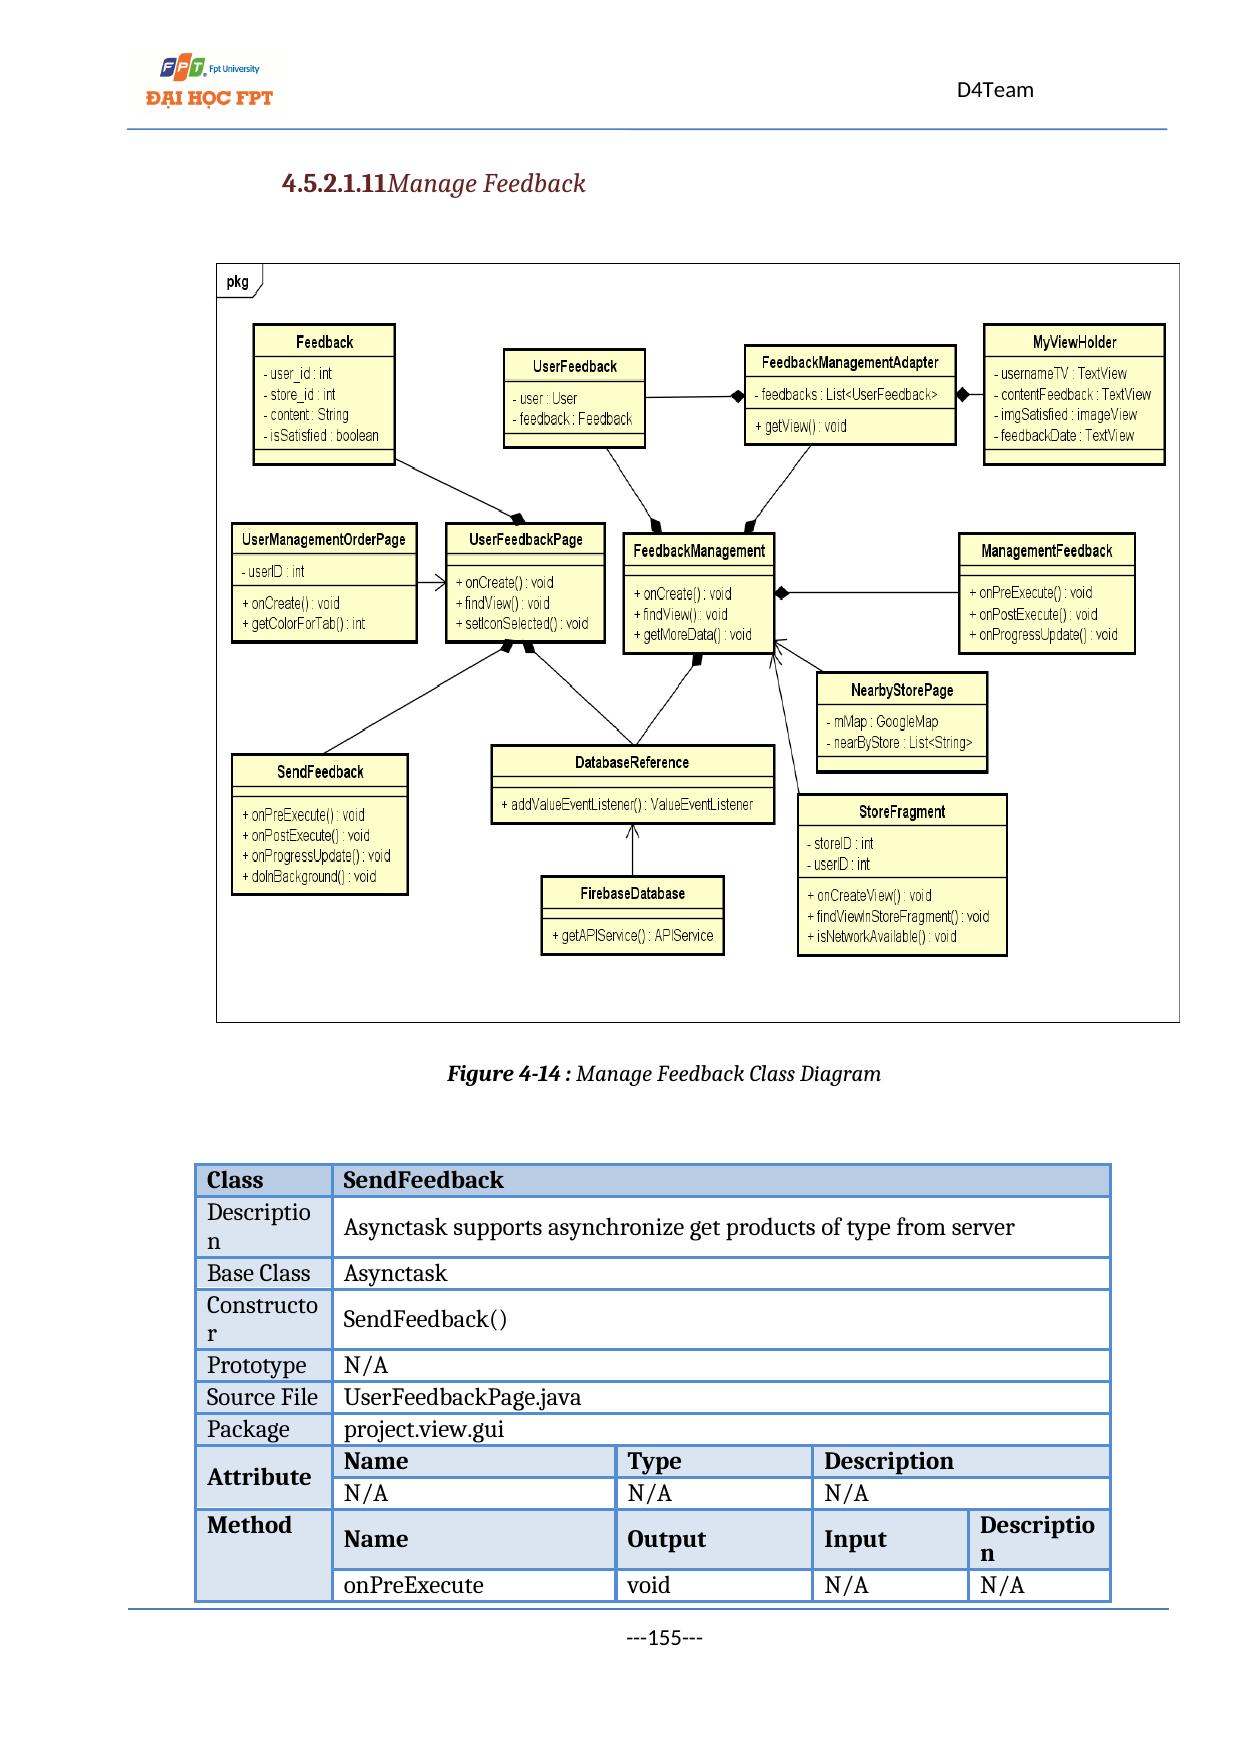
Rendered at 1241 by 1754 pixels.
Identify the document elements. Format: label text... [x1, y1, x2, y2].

picture [206, 250, 1189, 1036]
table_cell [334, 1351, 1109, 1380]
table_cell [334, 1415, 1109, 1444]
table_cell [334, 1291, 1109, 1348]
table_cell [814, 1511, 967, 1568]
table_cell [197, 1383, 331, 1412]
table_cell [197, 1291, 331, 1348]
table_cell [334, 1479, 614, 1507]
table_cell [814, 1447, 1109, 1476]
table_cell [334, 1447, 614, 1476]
subtitle Manage Feedback [282, 168, 1122, 200]
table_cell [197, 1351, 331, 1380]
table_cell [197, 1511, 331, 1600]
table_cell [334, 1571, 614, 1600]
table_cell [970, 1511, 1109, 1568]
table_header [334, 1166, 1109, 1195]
text Figure 4-14 : Manage Feedback Class Diagram [207, 1061, 1122, 1087]
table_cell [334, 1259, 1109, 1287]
picture [129, 46, 290, 116]
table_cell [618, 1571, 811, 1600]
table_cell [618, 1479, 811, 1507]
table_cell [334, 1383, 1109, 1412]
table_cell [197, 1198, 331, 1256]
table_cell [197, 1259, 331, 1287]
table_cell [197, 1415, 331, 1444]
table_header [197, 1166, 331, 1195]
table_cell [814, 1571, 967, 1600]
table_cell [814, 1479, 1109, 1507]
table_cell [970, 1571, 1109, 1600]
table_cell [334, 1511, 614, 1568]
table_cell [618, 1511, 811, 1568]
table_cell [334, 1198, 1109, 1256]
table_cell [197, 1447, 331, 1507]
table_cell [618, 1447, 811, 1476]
